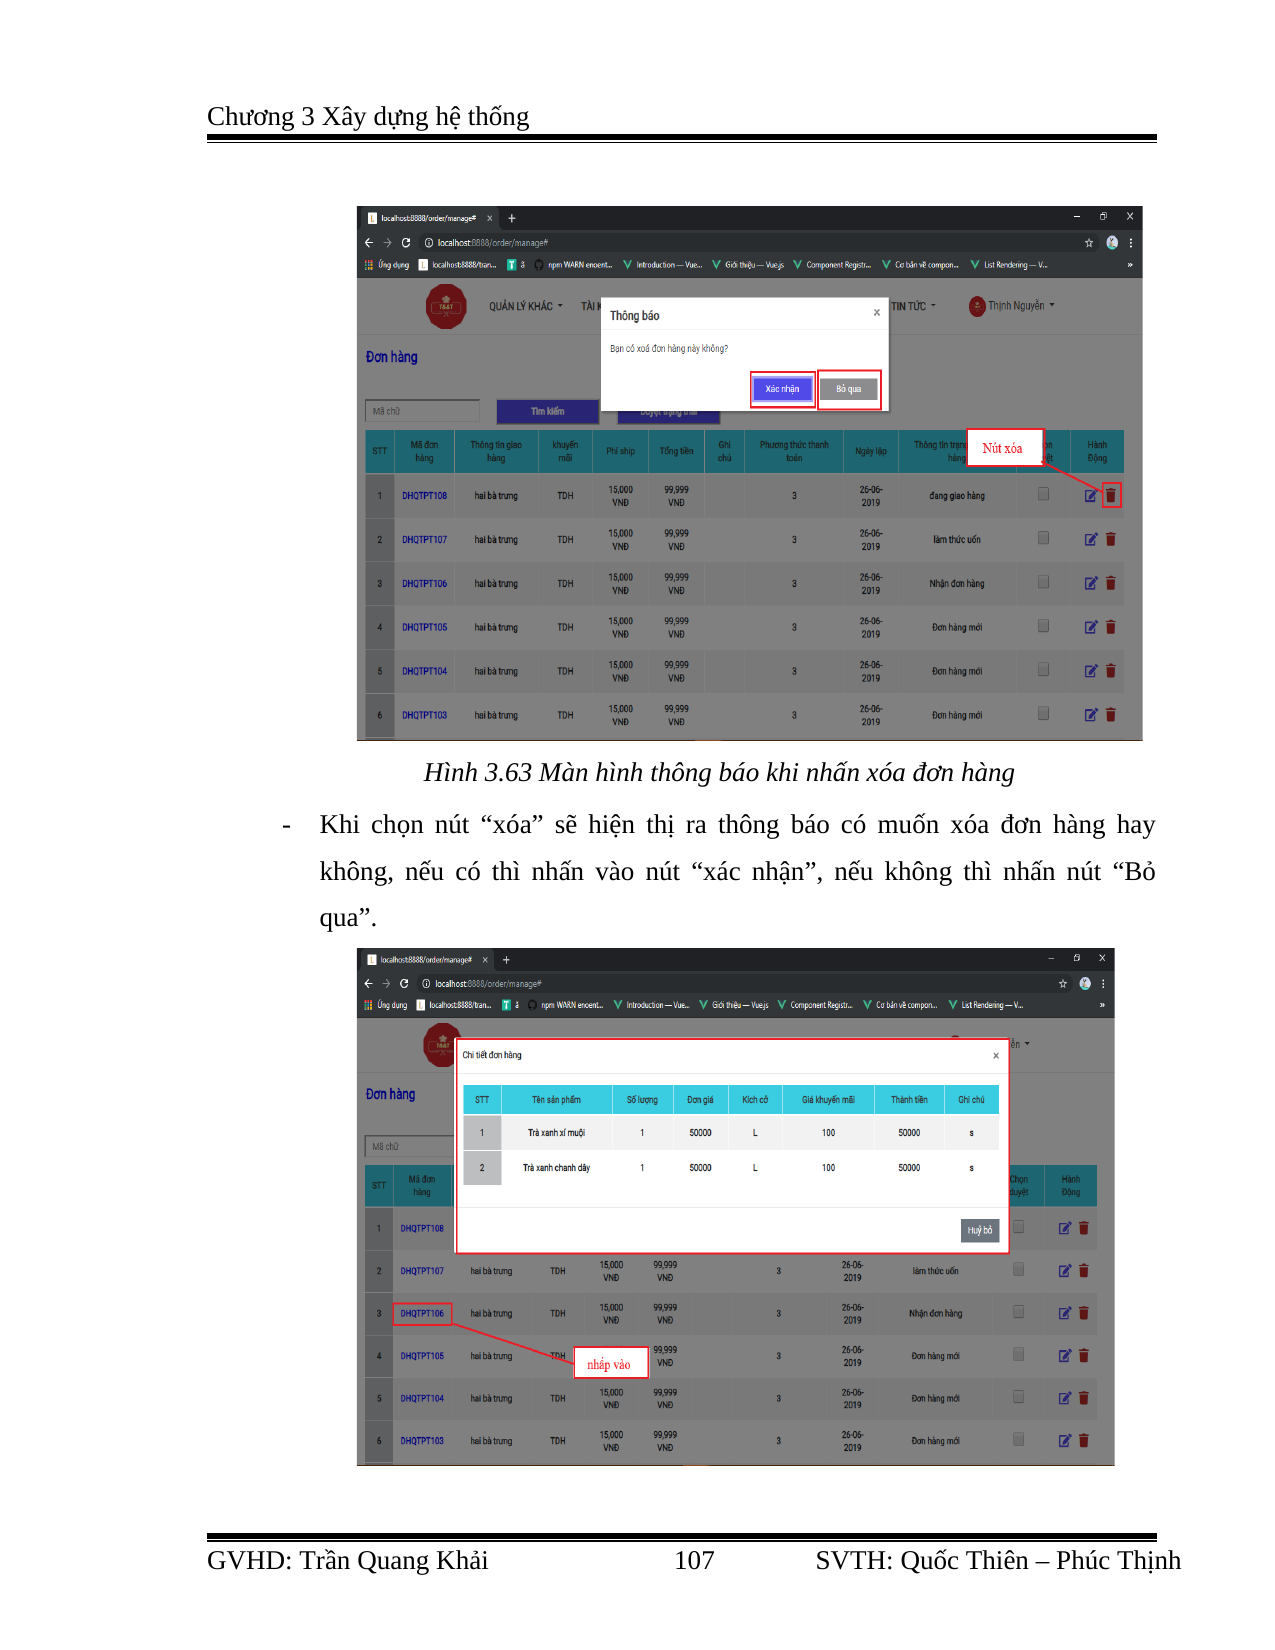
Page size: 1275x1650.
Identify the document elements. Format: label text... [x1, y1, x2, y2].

picture [356, 206, 1143, 741]
picture [356, 948, 1115, 1466]
list Khi chọn nút “xóa” sẽ hiện thị ra thông báo có muốn xóa đơn hàng hay không, nếu có thì nhấn vào nút “xác nhận”, nếu không thì nhấn nút “Bỏ qua”. [282, 808, 1157, 933]
